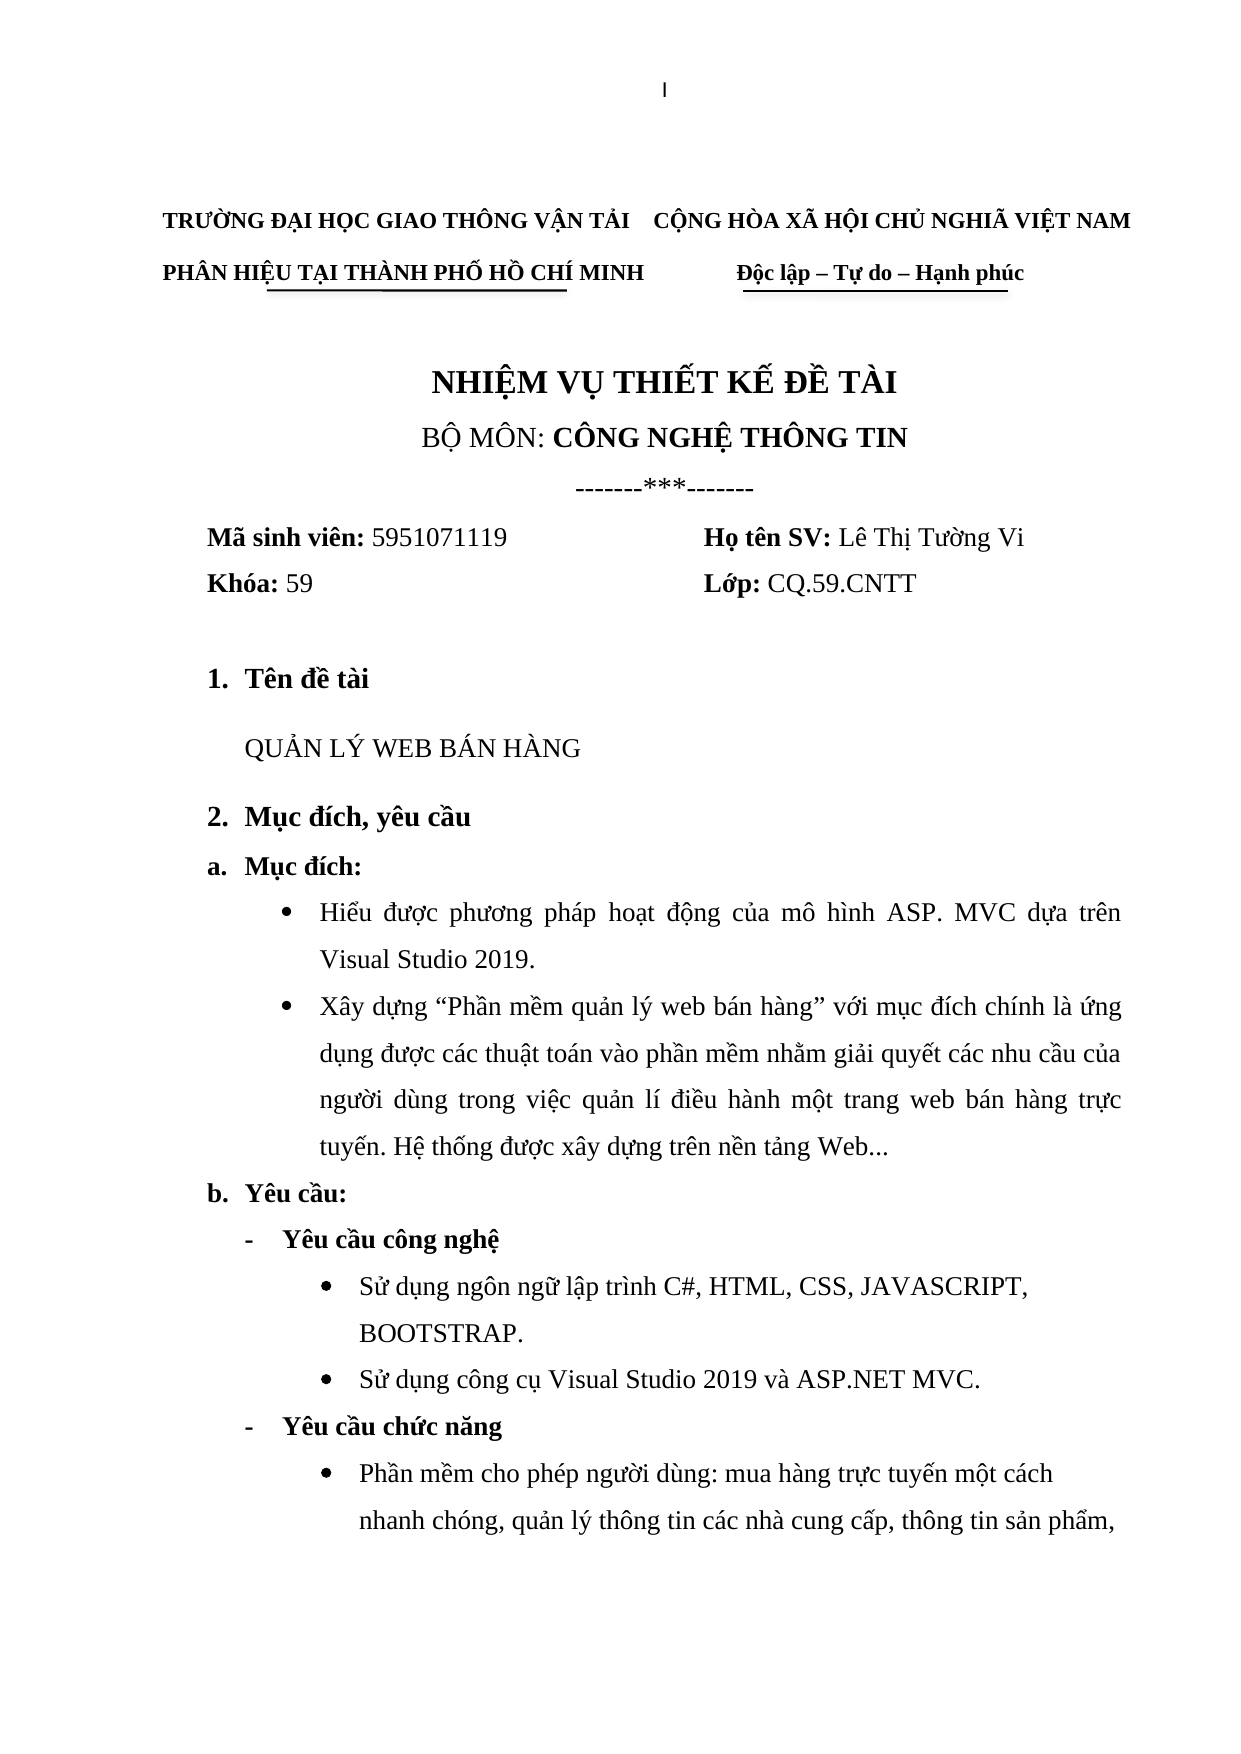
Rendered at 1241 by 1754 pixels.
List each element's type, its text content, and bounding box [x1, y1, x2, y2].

list Tên đề tài [207, 661, 1122, 694]
text -------***------- [207, 471, 1122, 504]
list Yêu cầu: [207, 1177, 1122, 1208]
list Mục đích, yêu cầu [207, 799, 1122, 833]
text PHÂN HIỆU TẠI THÀNH PHỐ HỒ CHÍ MINH Độc lập – Tự do – Hạnh phúc [162, 259, 1122, 285]
list Sử dụng ngôn ngữ lập trình C#, HTML, CSS, JAVASCRIPT, BOOTSTRAP. [321, 1270, 1122, 1348]
list Yêu cầu chức năng [244, 1410, 1122, 1441]
text TRƯỜNG ĐẠI HỌC GIAO THÔNG VẬN TẢI CỘNG HÒA XÃ HỘI CHỦ NGHIÃ VIỆT NAM [162, 207, 1152, 233]
list Hiểu được phương pháp hoạt động của mô hình ASP. MVC dựa trên Visual Studio 2019. [282, 896, 1122, 974]
list Yêu cầu công nghệ [244, 1223, 1122, 1254]
list Sử dụng công cụ Visual Studio 2019 và ASP.NET MVC. [321, 1363, 1122, 1395]
text BỘ MÔN: CÔNG NGHỆ THÔNG TIN [207, 420, 1122, 454]
text Mã sinh viên: 5951071119 Họ tên SV: Lê Thị Tường Vi [207, 521, 1122, 552]
list Mục đích: [207, 850, 1122, 881]
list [321, 1457, 1122, 1535]
text Khóa: 59 Lớp: CQ.59.CNTT [207, 567, 1122, 599]
list Xây dựng “Phần mềm quản lý web bán hàng” với mục đích chính là ứng dụng được các thuật toán vào phần mềm nhằm giải quyết các nhu cầu của người dùng trong việc quản lí điều hành một trang web bán hàng trực tuyến. Hệ thống được xây dựng trên nền tảng Web... [282, 990, 1122, 1161]
text QUẢN LÝ WEB BÁN HÀNG [244, 732, 1122, 763]
text NHIỆM VỤ THIẾT KẾ ĐỀ TÀI [207, 363, 1122, 401]
